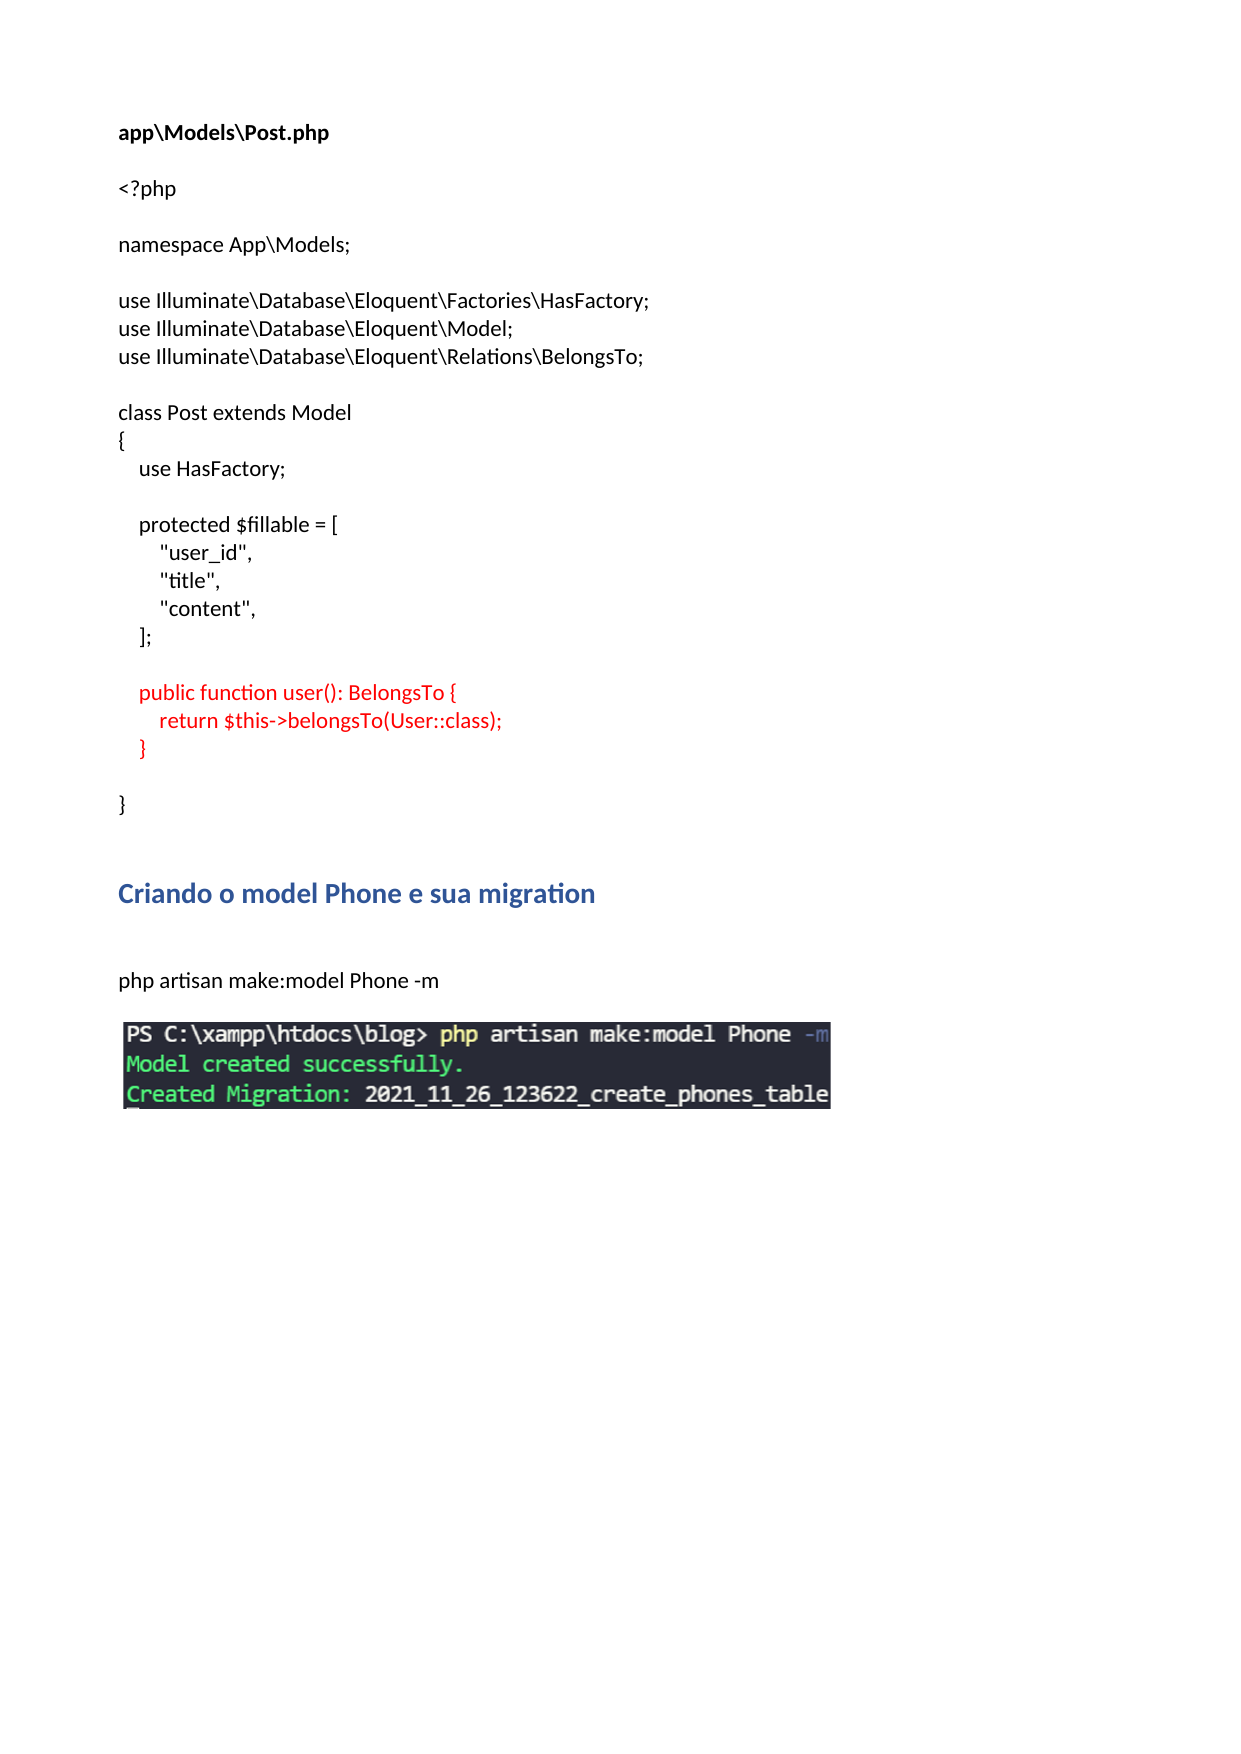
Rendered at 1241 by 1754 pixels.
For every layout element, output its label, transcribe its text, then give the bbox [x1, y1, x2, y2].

text php artisan make:model Phone -m [118, 966, 1122, 994]
picture [123, 1022, 831, 1109]
text "content", [118, 594, 1122, 622]
subtitle Criando o model Phone e sua migration [118, 875, 1122, 910]
text public function user(): BelongsTo { [118, 678, 1122, 707]
text } [118, 734, 1122, 763]
text ]; [118, 622, 1122, 651]
text use Illuminate\Database\Eloquent\Factories\HasFactory; [118, 286, 1122, 314]
text "title", [118, 566, 1122, 594]
text return $this->belongsTo(User::class); [118, 707, 1122, 734]
text { [118, 426, 1122, 454]
text } [118, 791, 1122, 819]
text protected $fillable = [ [118, 510, 1122, 538]
text app\Models\Post.php [118, 118, 1122, 146]
text use Illuminate\Database\Eloquent\Model; [118, 314, 1122, 342]
text use HasFactory; [118, 454, 1122, 482]
text class Post extends Model [118, 398, 1122, 426]
text use Illuminate\Database\Eloquent\Relations\BelongsTo; [118, 342, 1122, 370]
text "user_id", [118, 538, 1122, 566]
text <?php [118, 174, 1122, 202]
text namespace App\Models; [118, 230, 1122, 258]
